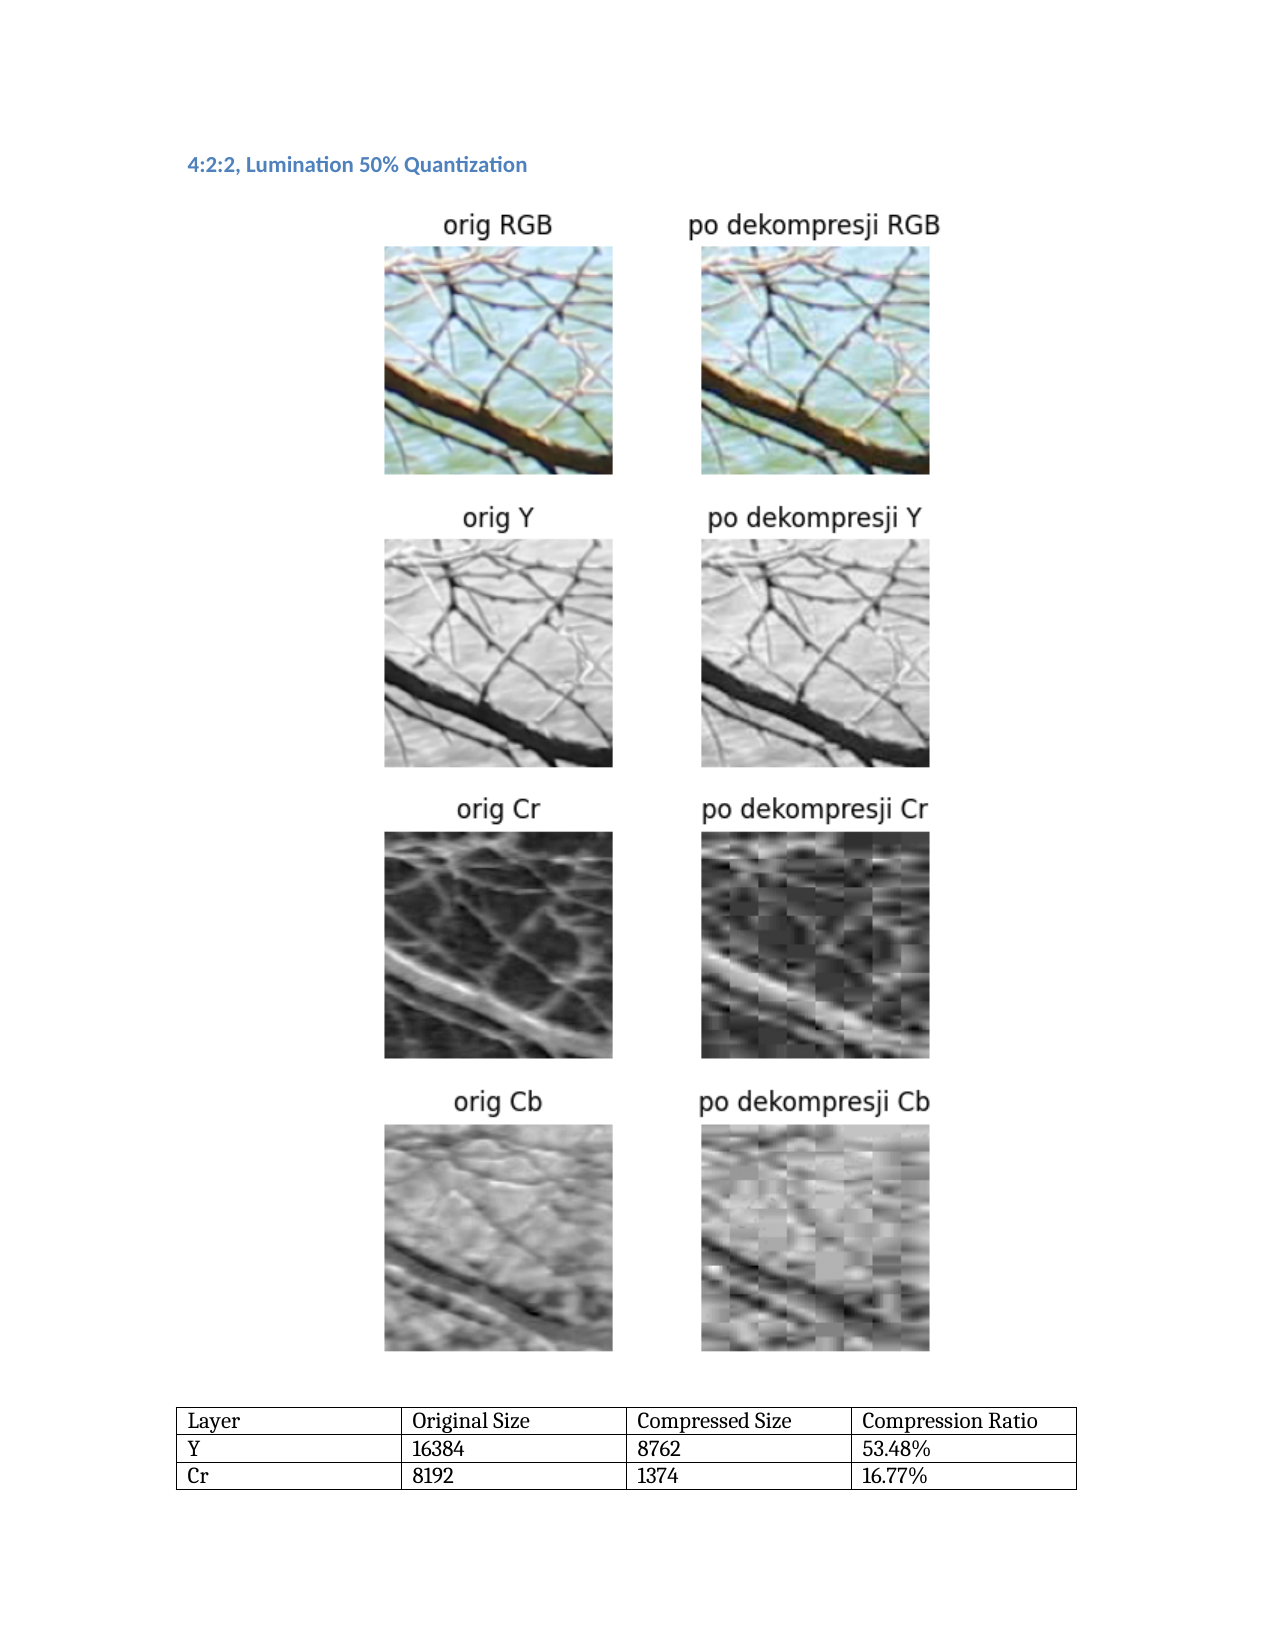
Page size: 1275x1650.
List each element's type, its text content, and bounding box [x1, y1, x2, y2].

table_cell 16.77% [852, 1463, 1076, 1489]
table_header Compressed Size [627, 1408, 851, 1434]
picture [206, 182, 1107, 1383]
table_cell 8192 [402, 1463, 626, 1489]
table_cell 1374 [627, 1463, 851, 1489]
table_cell Y [177, 1435, 401, 1462]
table_header Compression Ratio [852, 1408, 1076, 1434]
table_header Original Size [402, 1408, 626, 1434]
table_cell Cr [177, 1463, 401, 1489]
table_cell 8762 [627, 1435, 851, 1462]
subtitle 4:2:2, Lumination 50% Quantization [187, 150, 1087, 178]
table_cell 16384 [402, 1435, 626, 1462]
table_header Layer [177, 1408, 401, 1434]
table_cell 53.48% [852, 1435, 1076, 1462]
